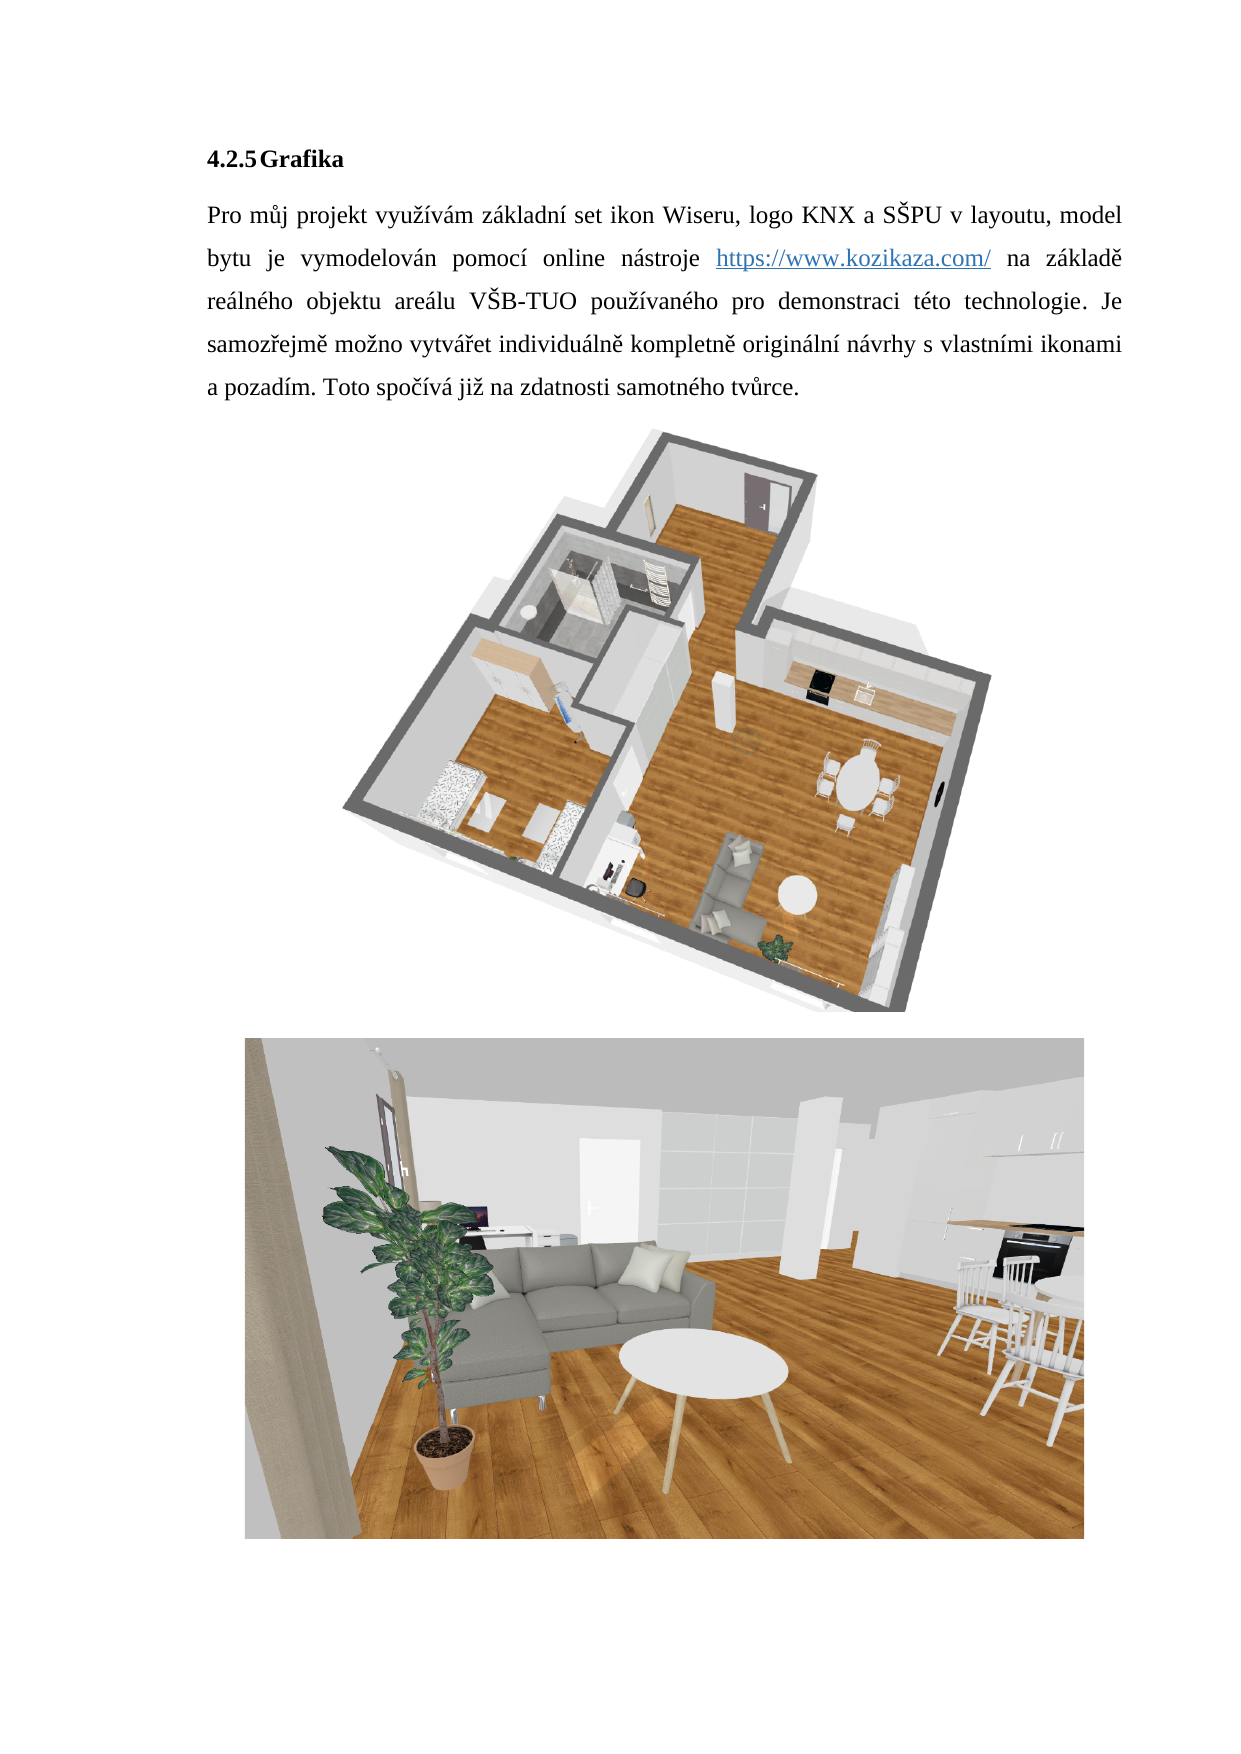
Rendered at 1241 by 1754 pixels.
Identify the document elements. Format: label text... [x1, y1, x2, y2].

picture [244, 1038, 1085, 1539]
picture [324, 427, 1005, 1012]
text Pro můj projekt využívám základní set ikon Wiseru, logo KNX a SŠPU v layoutu, model bytu je vymodelován pomocí online nástroje https://www.kozikaza.com/ na základě reálného objektu areálu VŠB-TUO používaného pro demonstraci této technologie. Je samozřejmě možno vytvářet individuálně kompletně originální návrhy s vlastními ikonami a pozadím. Toto spočívá již na zdatnosti samotného tvůrce. [207, 200, 1122, 401]
subtitle Grafika [207, 144, 1122, 173]
